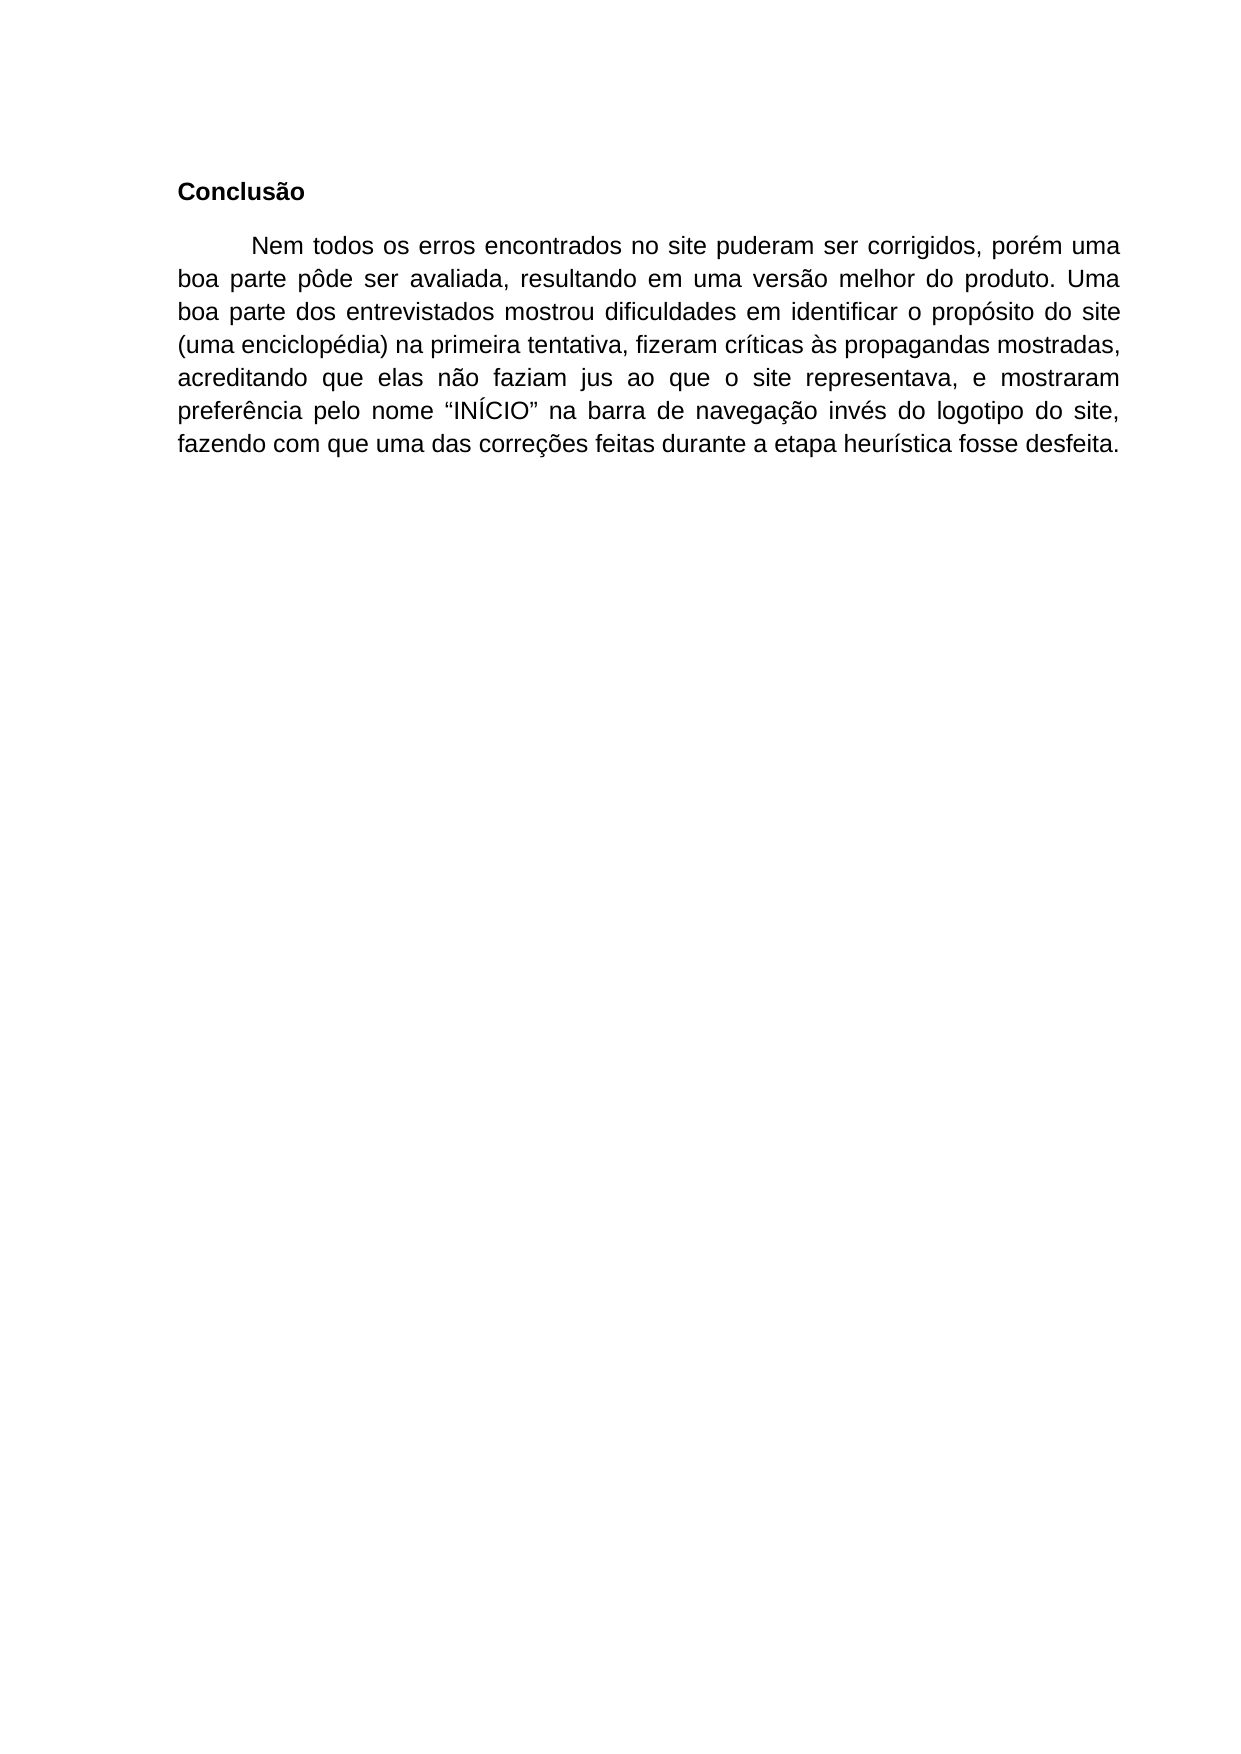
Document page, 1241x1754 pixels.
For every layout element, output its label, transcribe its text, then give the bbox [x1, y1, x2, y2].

text Nem todos os erros encontrados no site puderam ser corrigidos, porém uma boa parte pôde ser avaliada, resultando em uma versão melhor do produto. Uma boa parte dos entrevistados mostrou dificuldades em identificar o propósito do site (uma enciclopédia) na primeira tentativa, fizeram críticas às propagandas mostradas, acreditando que elas não faziam jus ao que o site representava, e mostraram preferência pelo nome “INÍCIO” na barra de navegação invés do logotipo do site, fazendo com que uma das correções feitas durante a etapa heurística fosse desfeita. [177, 231, 1122, 458]
text Conclusão [177, 177, 1122, 206]
